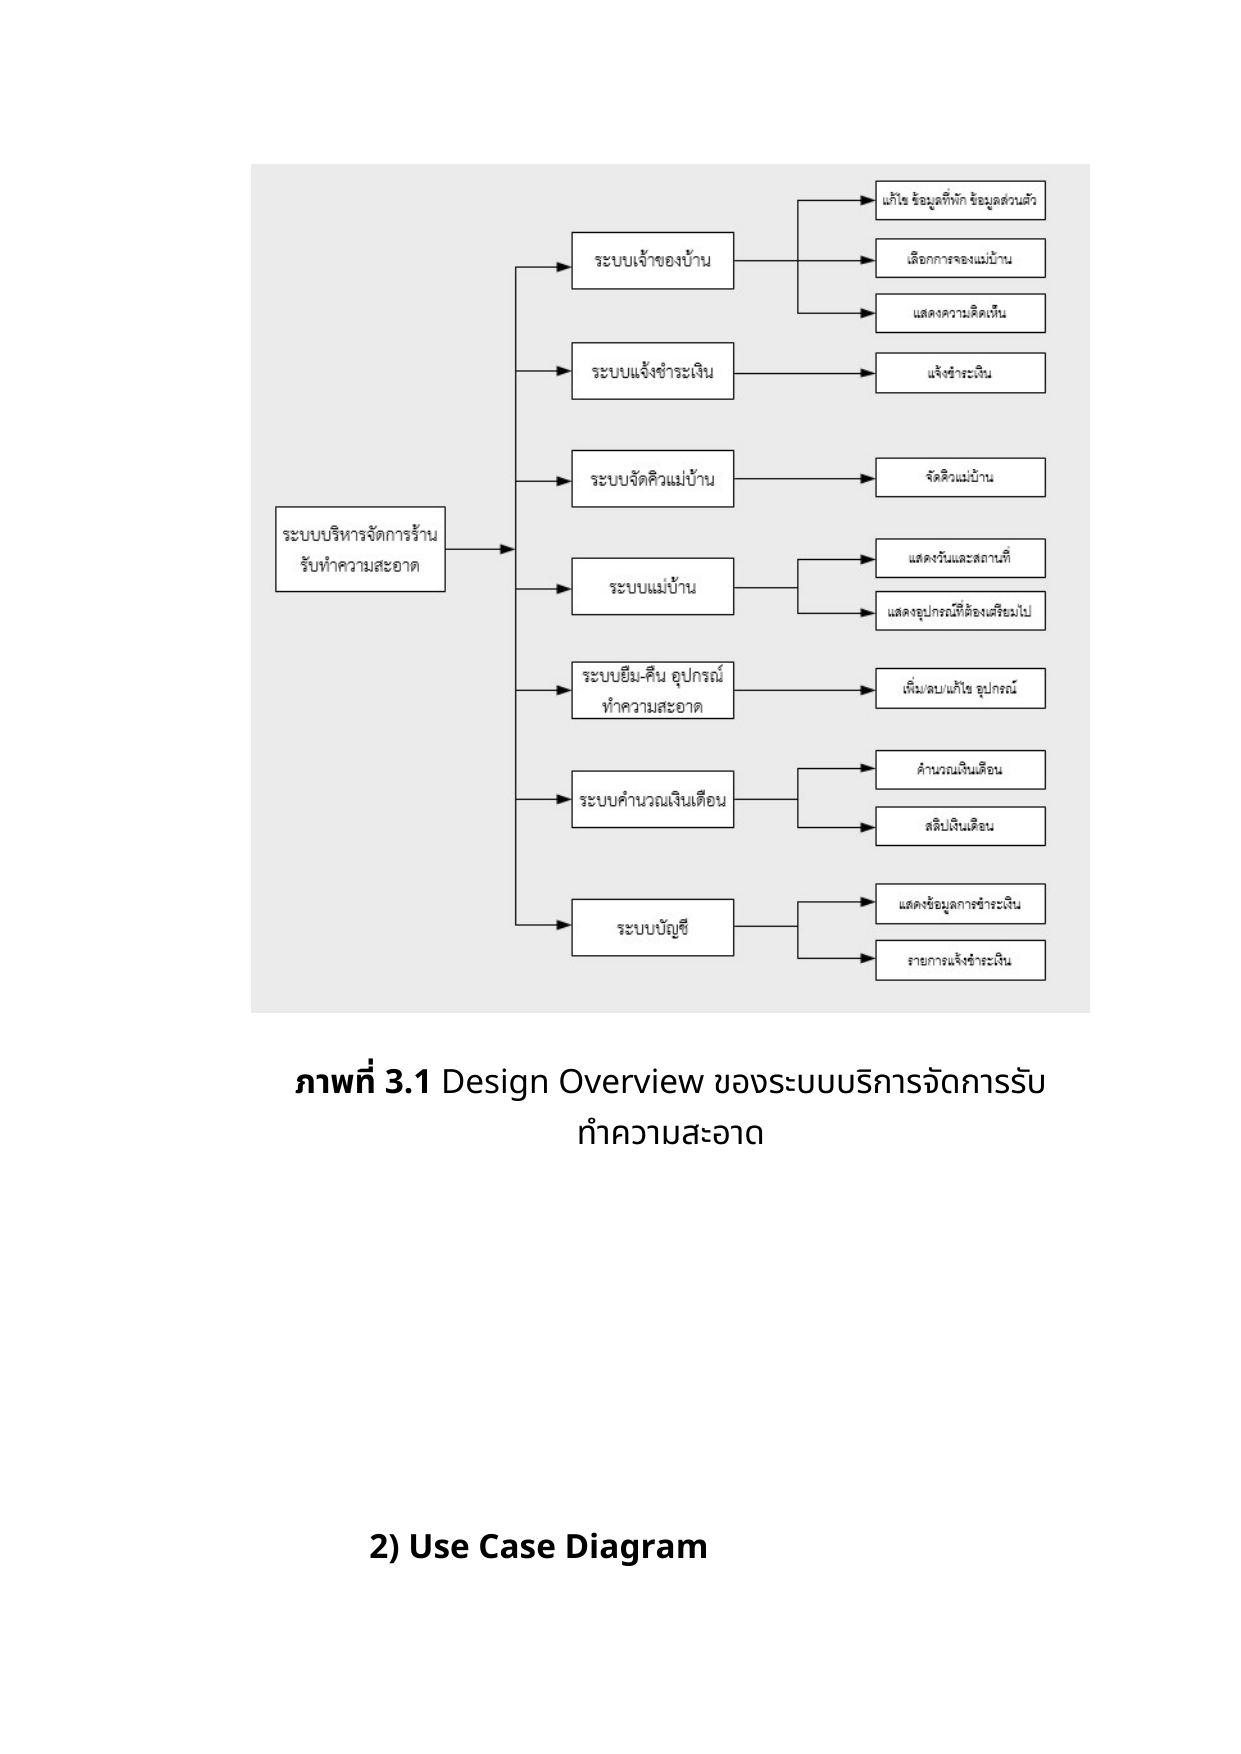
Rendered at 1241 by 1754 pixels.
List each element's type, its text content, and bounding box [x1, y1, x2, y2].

text ภาพที่ 3.1 Design Overview ของระบบบริการจัดการรับทำความสะอาด [251, 1058, 1090, 1159]
picture [251, 164, 1091, 1013]
text 2) Use Case Diagram [251, 1522, 1090, 1568]
